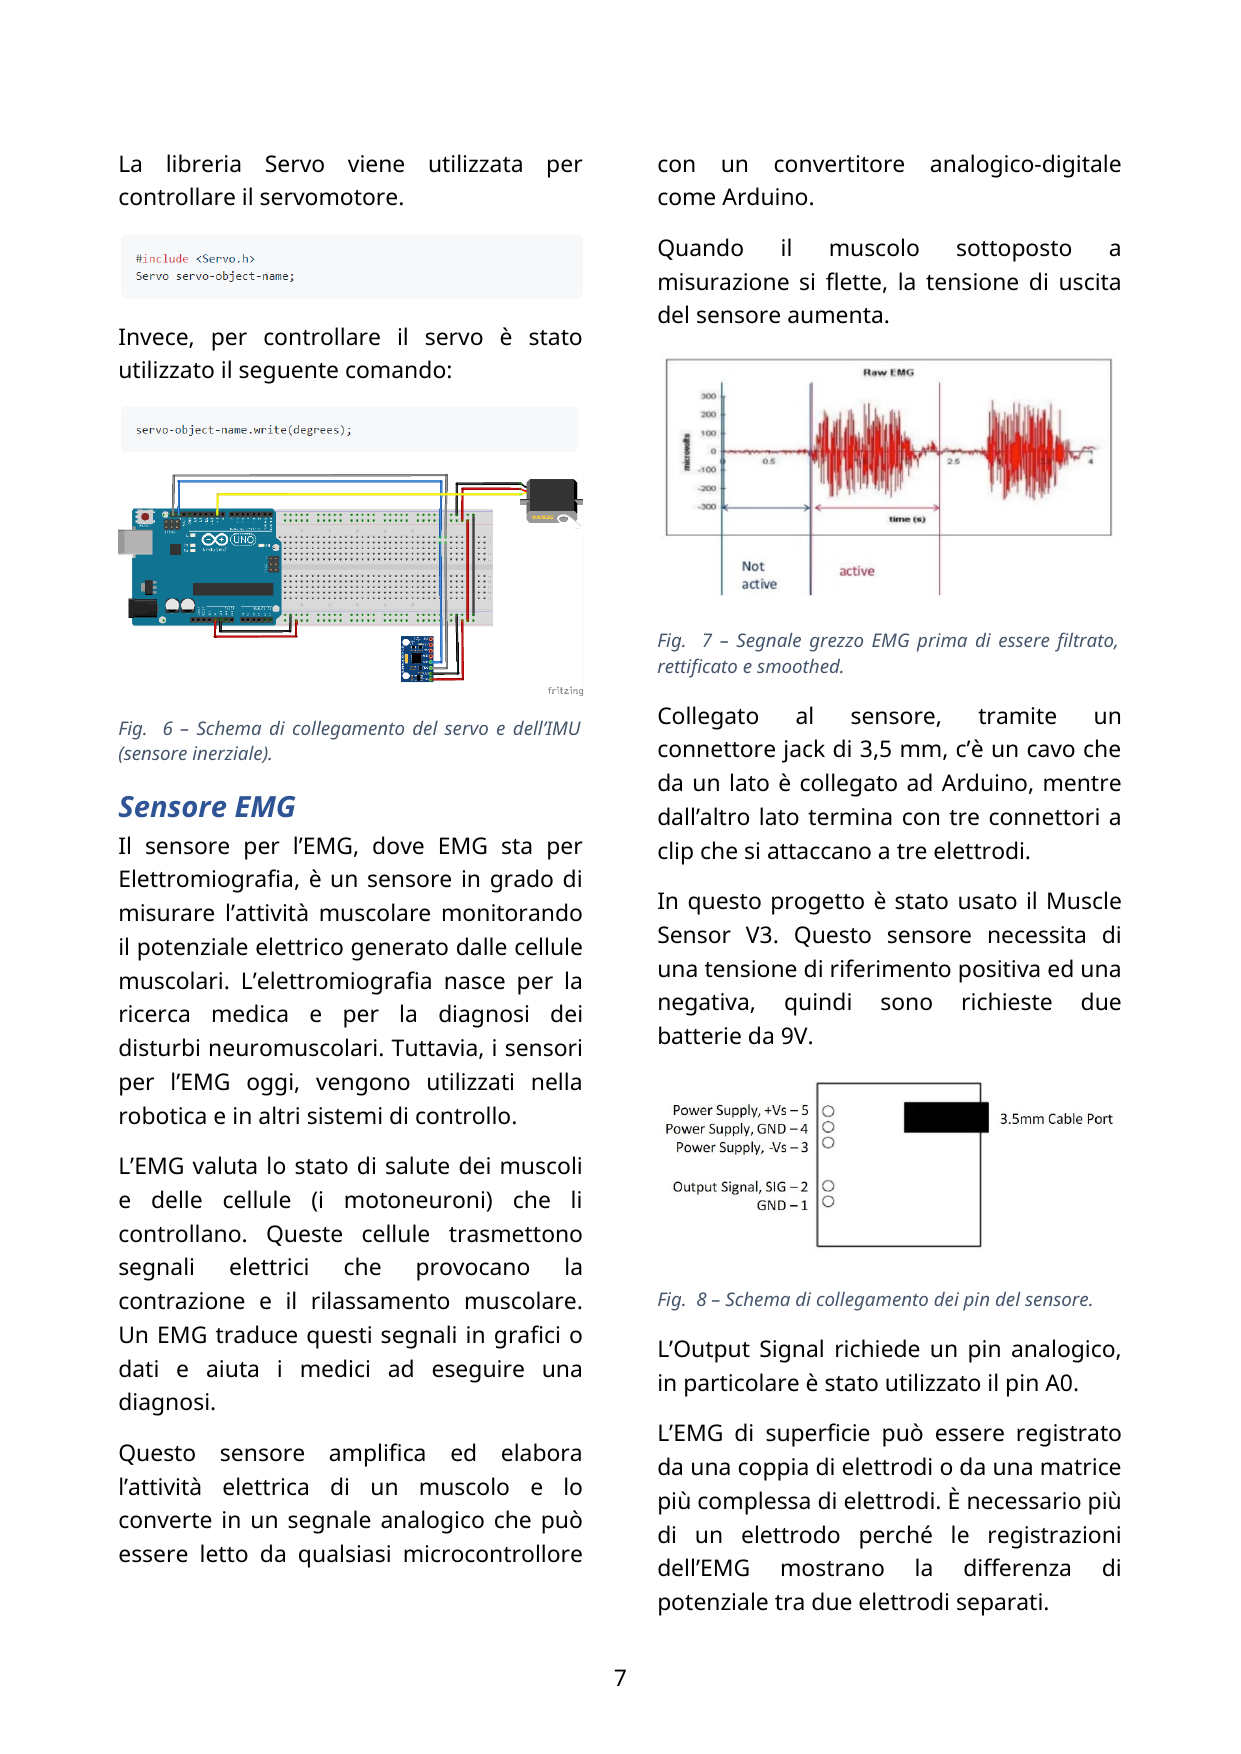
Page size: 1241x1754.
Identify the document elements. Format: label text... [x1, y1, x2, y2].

text Questo sensore amplifica ed elabora l’attività elettrica di un muscolo e lo converte in un segnale analogico che può essere letto da qualsiasi microcontrollore con un convertitore analogico-digitale come Arduino. [657, 148, 1122, 213]
picture [118, 404, 584, 454]
text In questo progetto è stato usato il Muscle Sensor V3. Questo sensore necessita di una tensione di riferimento positiva ed una negativa, quindi sono richieste due batterie da 9V. [657, 885, 1122, 1051]
text Questo sensore amplifica ed elabora l’attività elettrica di un muscolo e lo converte in un segnale analogico che può essere letto da qualsiasi microcontrollore con un convertitore analogico-digitale come Arduino. [118, 1437, 583, 1569]
text L’Output Signal richiede un pin analogico, in particolare è stato utilizzato il pin A0. [657, 1333, 1122, 1398]
picture [657, 1070, 1123, 1268]
picture [657, 349, 1123, 609]
text Quando il muscolo sottoposto a misurazione si flette, la tensione di uscita del sensore aumenta. [657, 232, 1122, 331]
text La libreria Servo viene utilizzata per controllare il servomotore. [118, 148, 583, 213]
text Collegato al sensore, tramite un connettore jack di 3,5 mm, c’è un cavo che da un lato è collegato ad Arduino, mentre dall’altro lato termina con tre connettori a clip che si attaccano a tre elettrodi. [657, 700, 1122, 866]
text Il sensore per l’EMG, dove EMG sta per Elettromiografia, è un sensore in grado di misurare l’attività muscolare monitorando il potenziale elettrico generato dalle cellule muscolari. L’elettromiografia nasce per la ricerca medica e per la diagnosi dei disturbi neuromuscolari. Tuttavia, i sensori per l’EMG oggi, vengono utilizzati nella robotica e in altri sistemi di controllo. [118, 829, 583, 1131]
text Fig. 6 – Schema di collegamento del servo e dell’IMU (sensore inerziale). [118, 715, 583, 766]
picture [118, 231, 584, 302]
text Fig. 8 – Schema di collegamento dei pin del sensore. [657, 1287, 1122, 1312]
subtitle Sensore EMG [118, 787, 583, 826]
text Invece, per controllare il servo è stato utilizzato il seguente comando: [118, 321, 583, 386]
picture [118, 473, 584, 696]
text L’EMG di superficie può essere registrato da una coppia di elettrodi o da una matrice più complessa di elettrodi. È necessario più di un elettrodo perché le registrazioni dell’EMG mostrano la differenza di potenziale tra due elettrodi separati. [657, 1417, 1122, 1617]
text L’EMG valuta lo stato di salute dei muscoli e delle cellule (i motoneuroni) che li controllano. Queste cellule trasmettono segnali elettrici che provocano la contrazione e il rilassamento muscolare. Un EMG traduce questi segnali in grafici o dati e aiuta i medici ad eseguire una diagnosi. [118, 1150, 583, 1417]
text Fig. 7 – Segnale grezzo EMG prima di essere filtrato, rettificato e smoothed. [657, 628, 1122, 679]
